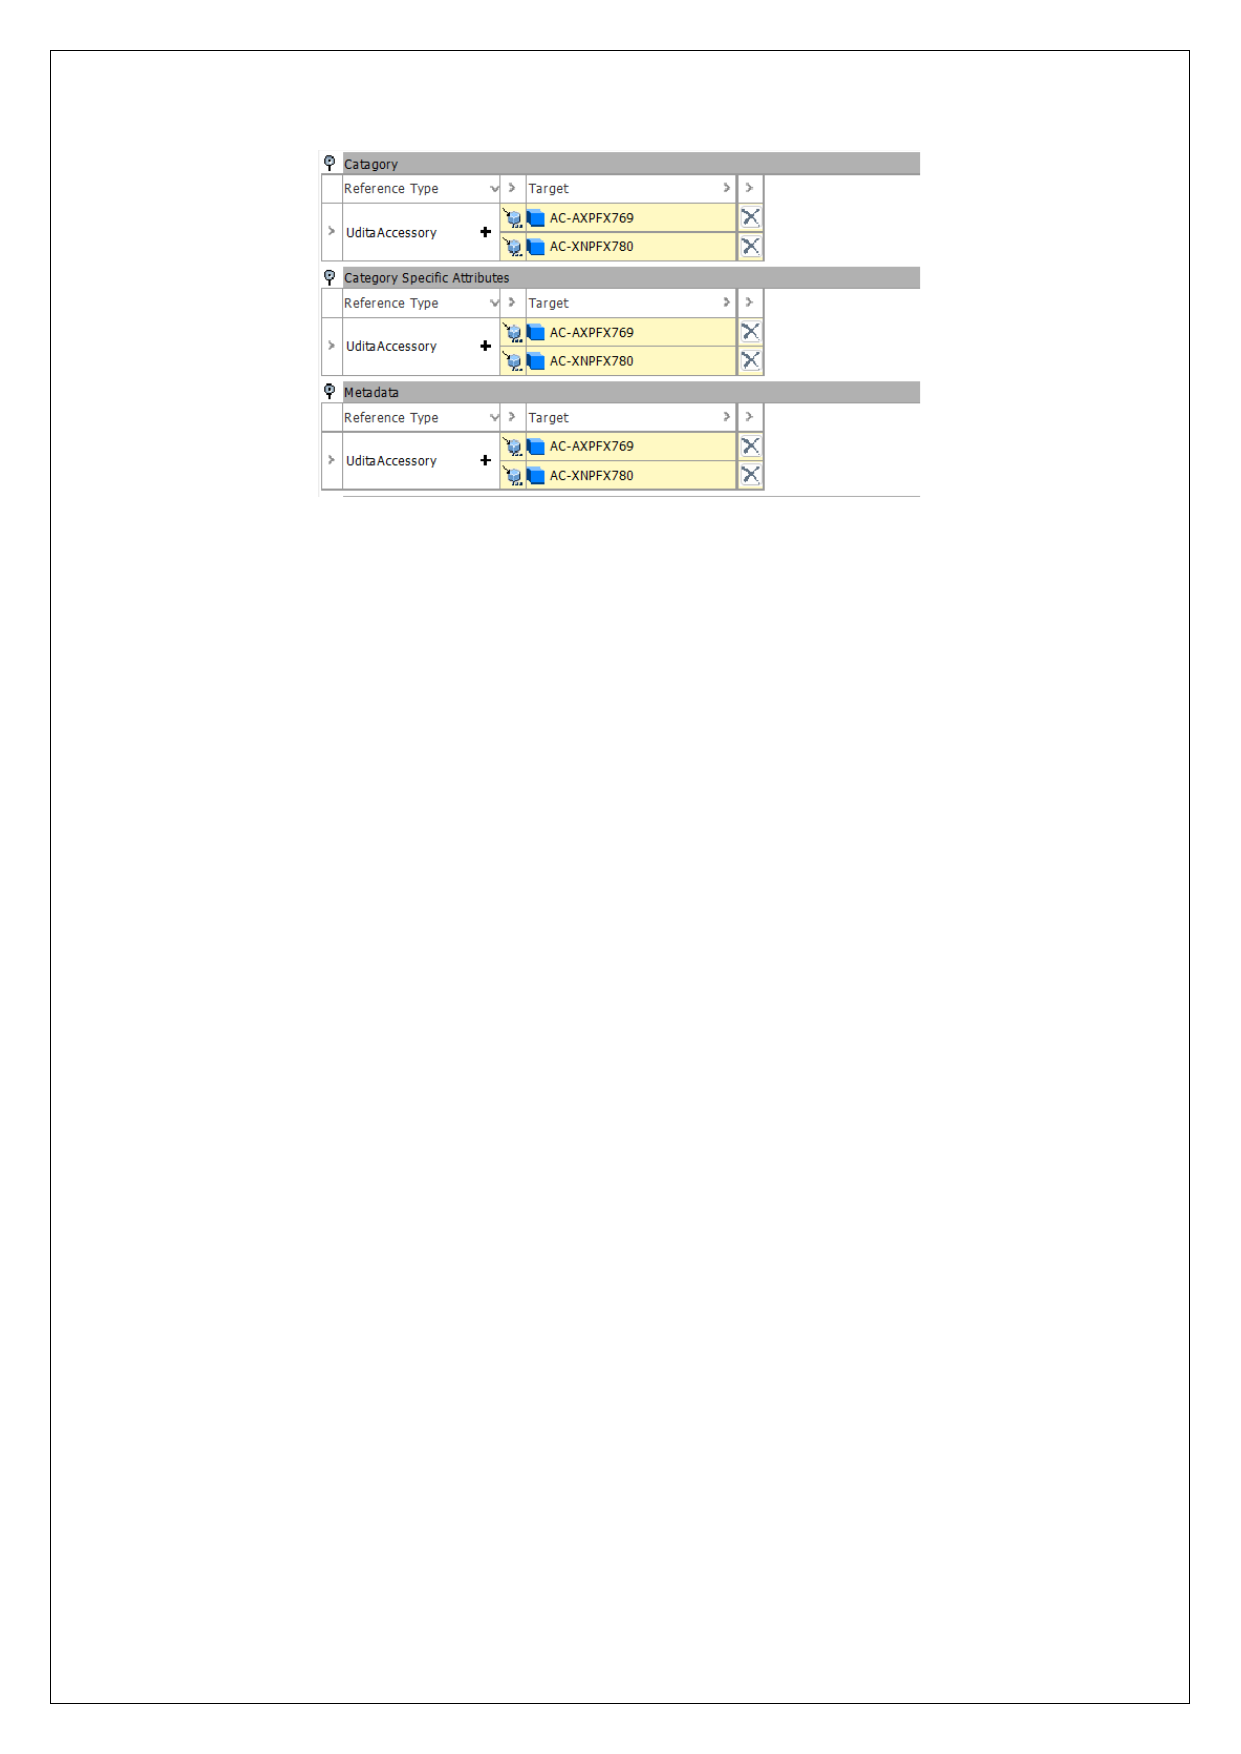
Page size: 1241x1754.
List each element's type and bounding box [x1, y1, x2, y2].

picture [318, 150, 921, 497]
